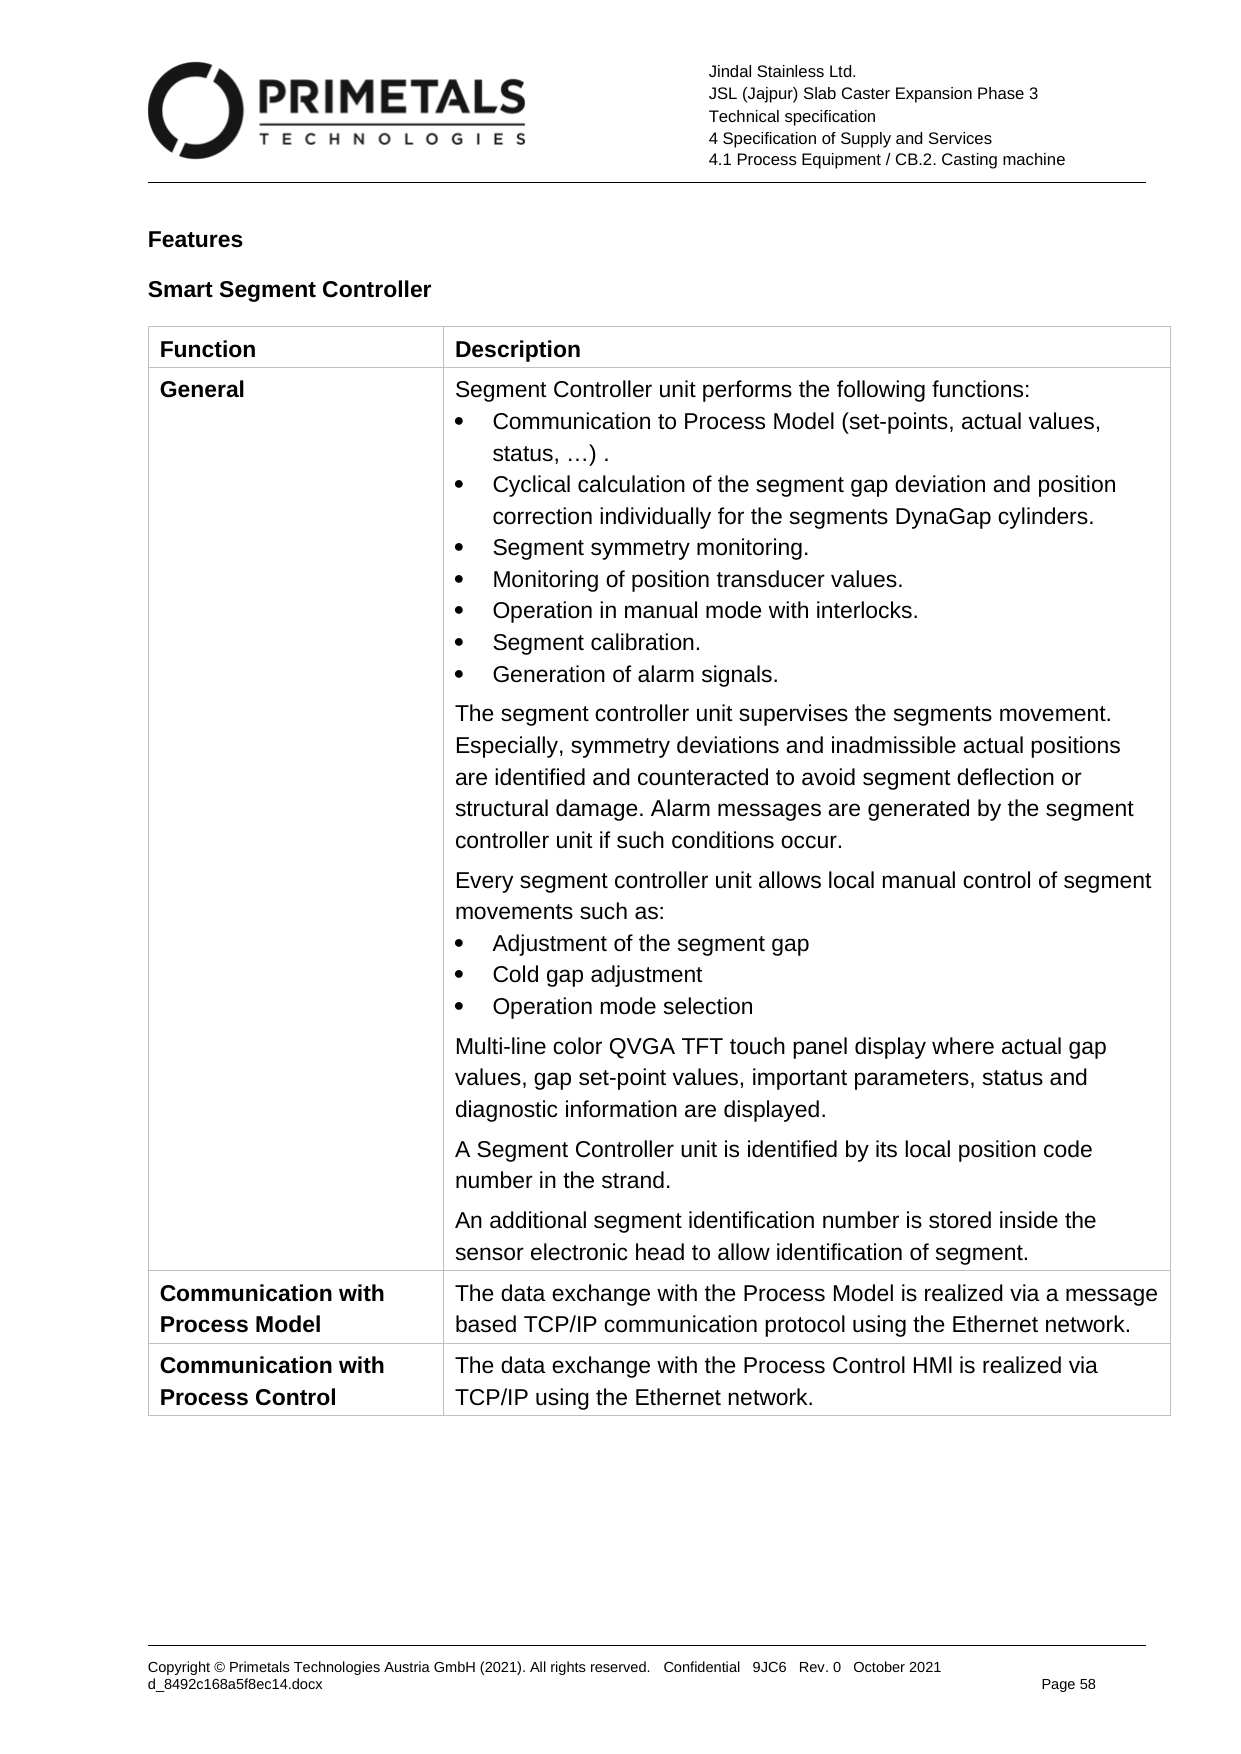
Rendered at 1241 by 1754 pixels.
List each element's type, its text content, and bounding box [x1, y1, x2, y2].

table_cell The data exchange with the Process Model is realized via a message based TCP/IP communication protocol using the Ethernet network. [444, 1271, 1170, 1343]
table_header Description [444, 327, 1170, 367]
subtitle Smart Segment Controller [148, 276, 1146, 302]
table_cell Segment Controller unit performs the following functions: Communication to Process Model (set-points, actual values, status, …) . Cyclical calculation of the segment gap deviation and position correction individually for the segments DynaGap cylinders. Segment symmetry monitoring. Monitoring of position transducer values. Operation in manual mode with interlocks. Segment calibration. Generation of alarm signals. The segment controller unit supervises the segments movement. Especially, symmetry deviations and inadmissible actual positions are identified and counteracted to avoid segment deflection or structural damage. Alarm messages are generated by the segment controller unit if such conditions occur. Every segment controller unit allows local manual control of segment movements such as: Adjustment of the segment gap Cold gap adjustment Operation mode selection Multi-line color QVGA TFT touch panel display where actual gap values, gap set-point values, important parameters, status and diagnostic information are displayed. A Segment Controller unit is identified by its local position code number in the strand. An additional segment identification number is stored inside the sensor electronic head to allow identification of segment. [444, 368, 1170, 1270]
table_cell The data exchange with the Process Control HMl is realized via TCP/IP using the Ethernet network. [444, 1344, 1170, 1415]
table_cell Communication with Process Model [149, 1271, 443, 1343]
picture [147, 61, 526, 160]
table_header Function [149, 327, 443, 367]
table_cell Communication with Process Control [149, 1344, 443, 1415]
subtitle Features [148, 226, 1146, 252]
table_cell General [149, 368, 443, 1270]
